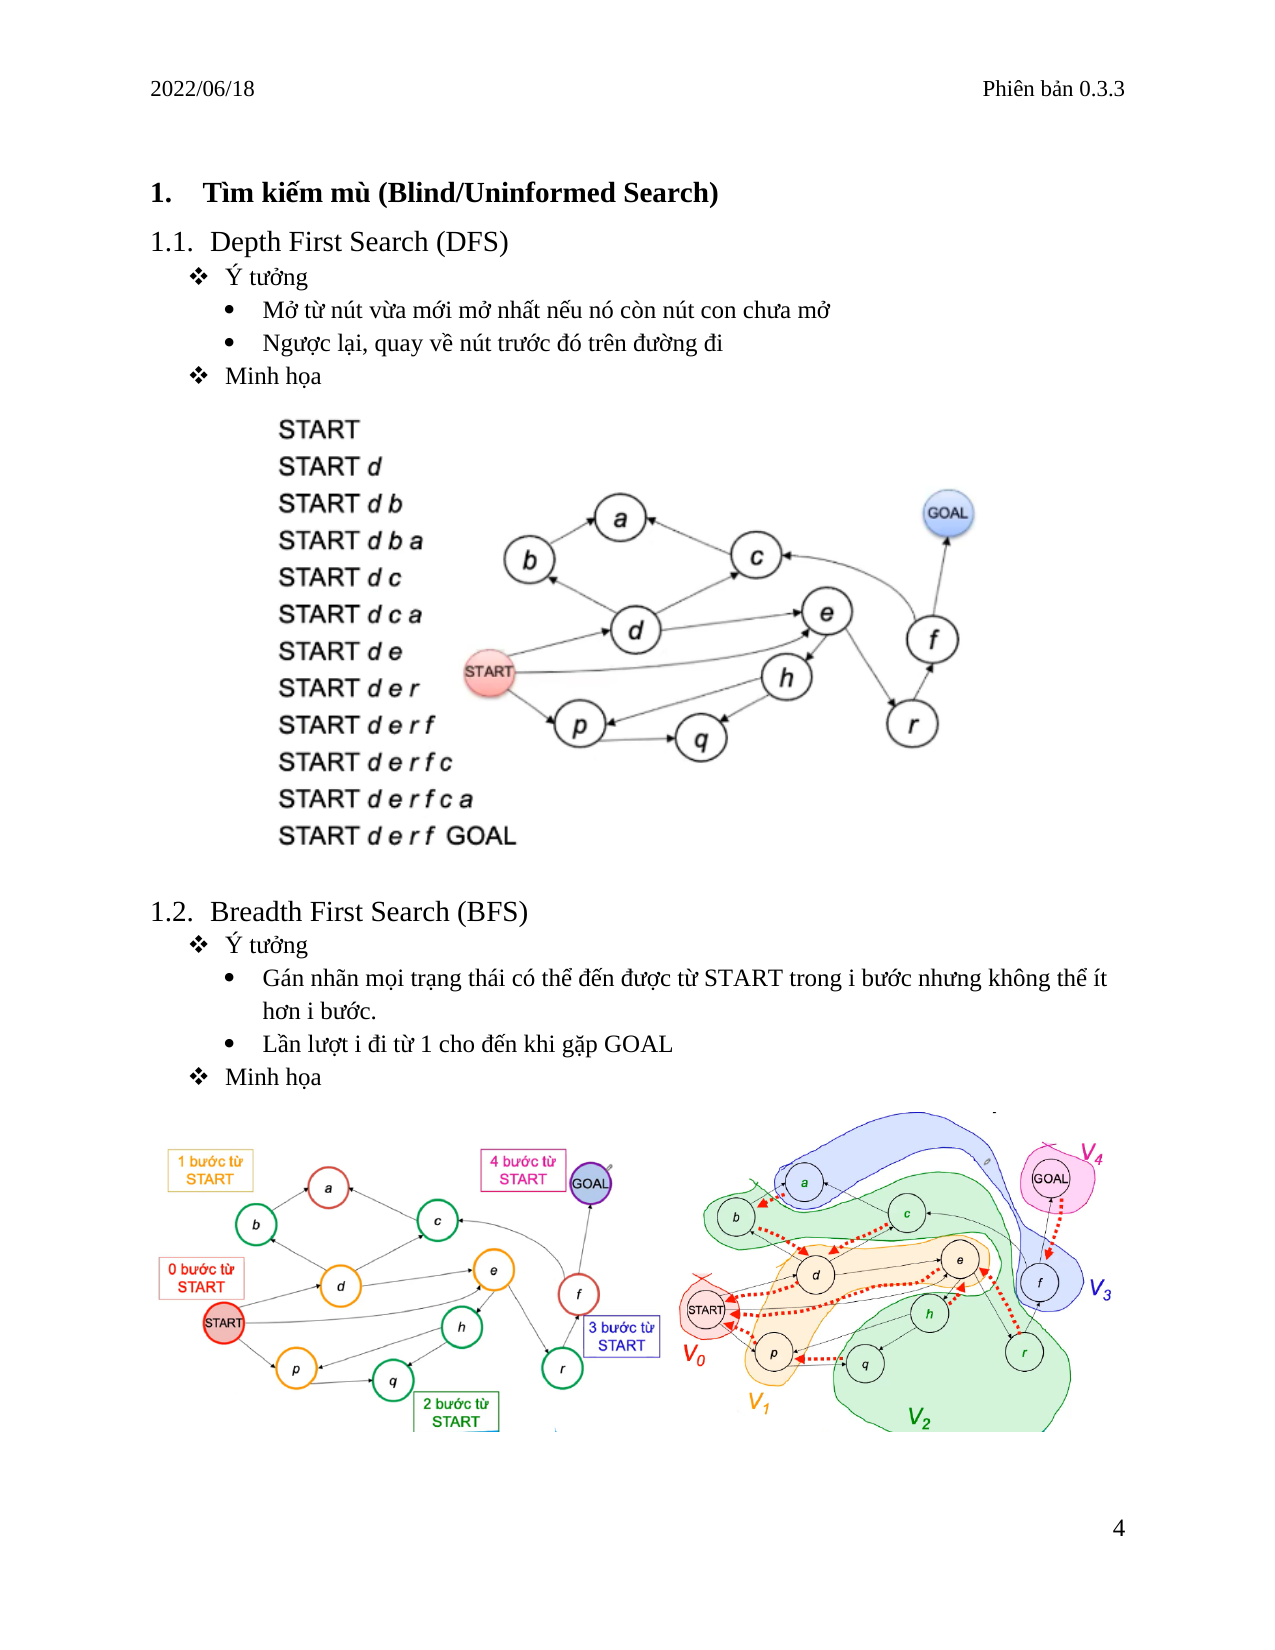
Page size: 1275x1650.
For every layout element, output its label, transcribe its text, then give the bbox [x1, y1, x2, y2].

list Ngược lại, quay về nút trước đó trên đường đi [225, 328, 1125, 357]
list Lần lượt i đi từ 1 cho đến khi gặp GOAL [225, 1029, 1125, 1058]
list Mở từ nút vừa mới mở nhất nếu nó còn nút con chưa mở [225, 295, 1125, 324]
subtitle Depth First Search (DFS) [150, 224, 1125, 257]
picture [672, 1112, 1115, 1432]
picture [225, 394, 1050, 874]
list Ý tưởng [187, 930, 1125, 959]
subtitle Tìm kiếm mù (Blind/Uninformed Search) [150, 175, 1125, 208]
subtitle Breadth First Search (BFS) [150, 894, 1125, 928]
list Minh họa [187, 1062, 1125, 1091]
list Minh họa [187, 361, 1125, 390]
list Ý tưởng [187, 262, 1125, 291]
list Gán nhãn mọi trạng thái có thể đến được từ START trong i bước nhưng không thể ít hơn i bước. [225, 963, 1125, 1025]
picture [150, 1140, 666, 1432]
